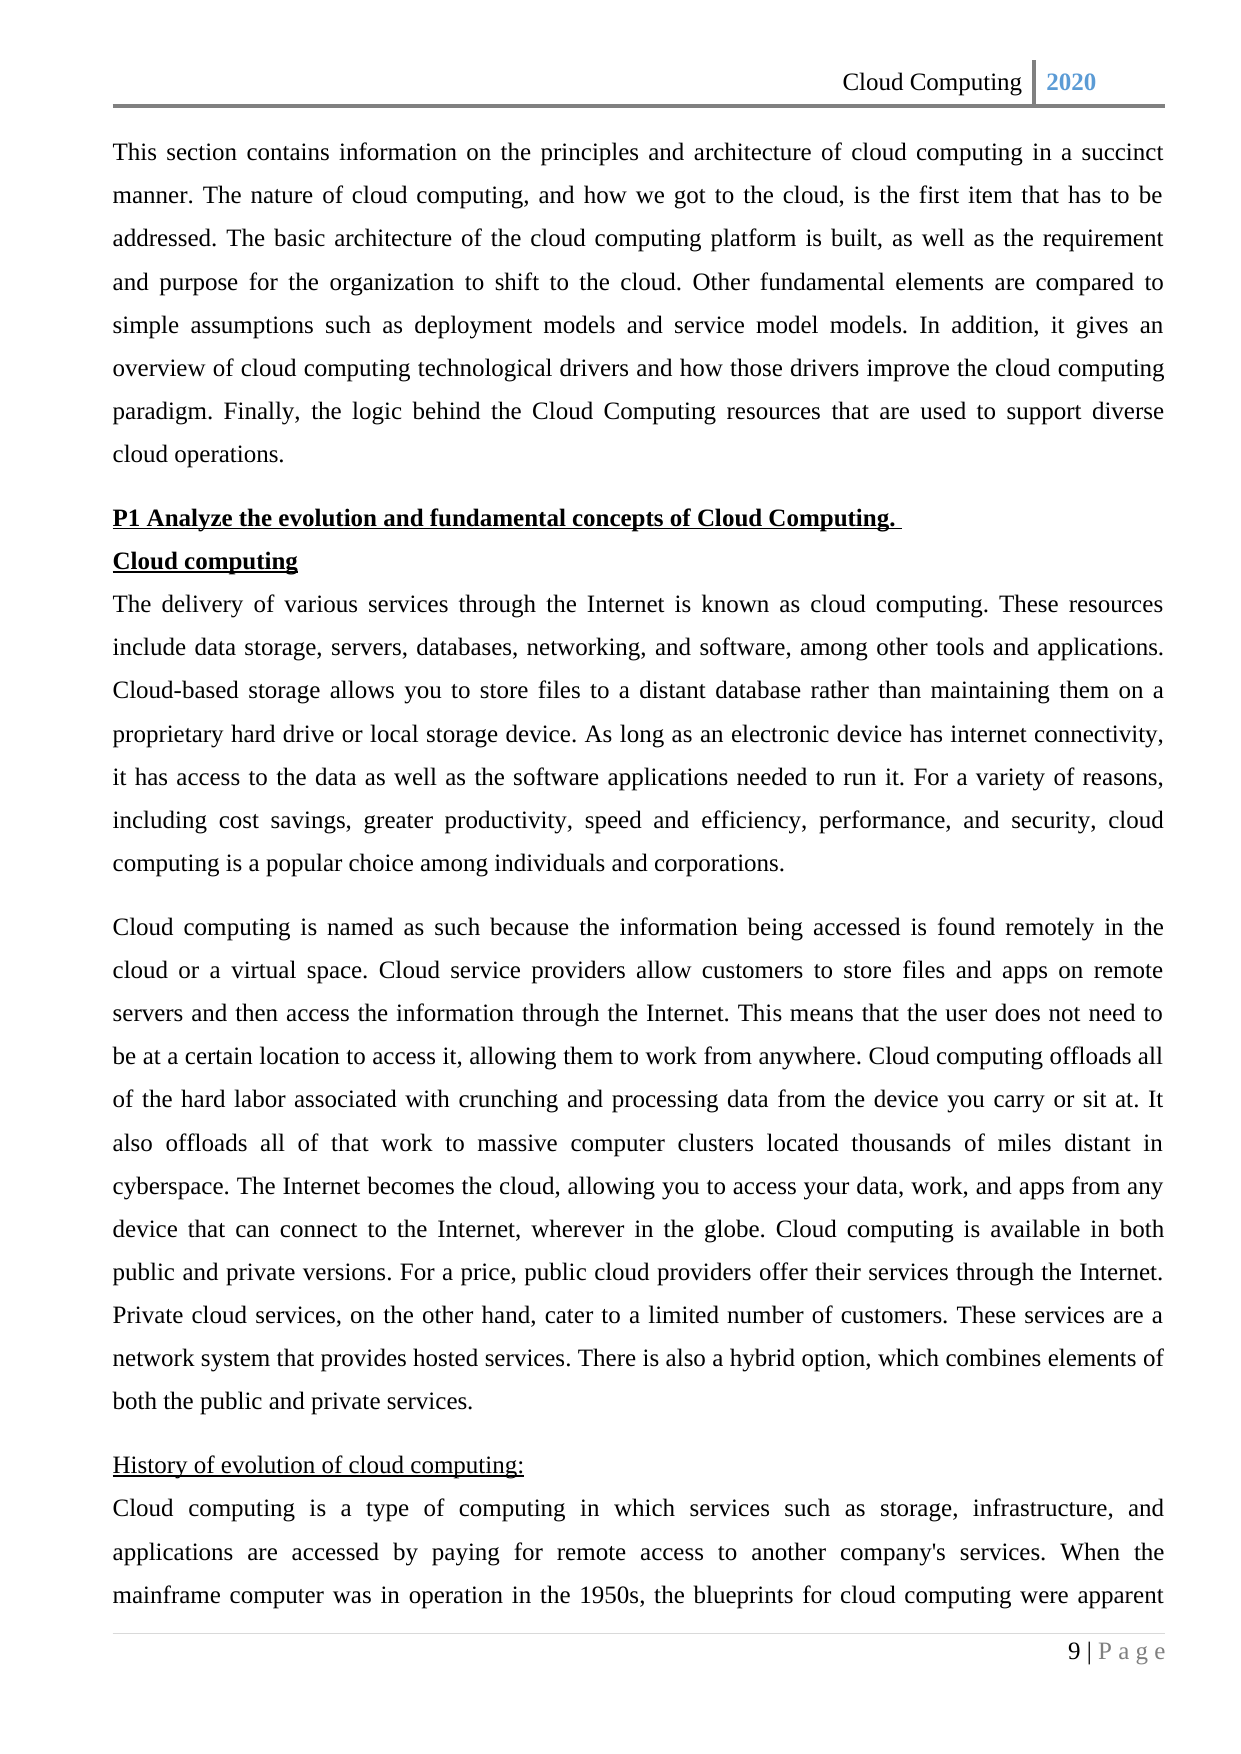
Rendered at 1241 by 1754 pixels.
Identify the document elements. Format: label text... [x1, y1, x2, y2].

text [112, 1493, 1165, 1608]
subtitle History of evolution of cloud computing: [112, 1450, 1165, 1479]
text Cloud computing is named as such because the information being accessed is found remotely in the cloud or a virtual space. Cloud service providers allow customers to store files and apps on remote servers and then access the information through the Internet. This means that the user does not need to be at a certain location to access it, allowing them to work from anywhere. Cloud computing offloads all of the hard labor associated with crunching and processing data from the device you carry or sit at. It also offloads all of that work to massive computer clusters located thousands of miles distant in cyberspace. The Internet becomes the cloud, allowing you to access your data, work, and apps from any device that can connect to the Internet, wherever in the globe. Cloud computing is available in both public and private versions. For a price, public cloud providers offer their services through the Internet. Private cloud services, on the other hand, cater to a limited number of customers. These services are a network system that provides hosted services. There is also a hybrid option, which combines elements of both the public and private services. [112, 912, 1165, 1415]
text This section contains information on the principles and architecture of cloud computing in a succinct manner. The nature of cloud computing, and how we got to the cloud, is the first item that has to be addressed. The basic architecture of the cloud computing platform is built, as well as the requirement and purpose for the organization to shift to the cloud. Other fundamental elements are compared to simple assumptions such as deployment models and service model models. In addition, it gives an overview of cloud computing technological drivers and how those drivers improve the cloud computing paradigm. Finally, the logic behind the Cloud Computing resources that are used to support diverse cloud operations. [112, 137, 1165, 468]
subtitle Cloud computing [112, 546, 1165, 575]
subtitle P1 Analyze the evolution and fundamental concepts of Cloud Computing. [112, 503, 1165, 532]
text The delivery of various services through the Internet is known as cloud computing. These resources include data storage, servers, databases, networking, and software, among other tools and applications. Cloud-based storage allows you to store files to a distant database rather than maintaining them on a proprietary hard drive or local storage device. As long as an electronic device has internet connectivity, it has access to the data as well as the software applications needed to run it. For a variety of reasons, including cost savings, greater productivity, speed and efficiency, performance, and security, cloud computing is a popular choice among individuals and corporations. [112, 589, 1165, 877]
